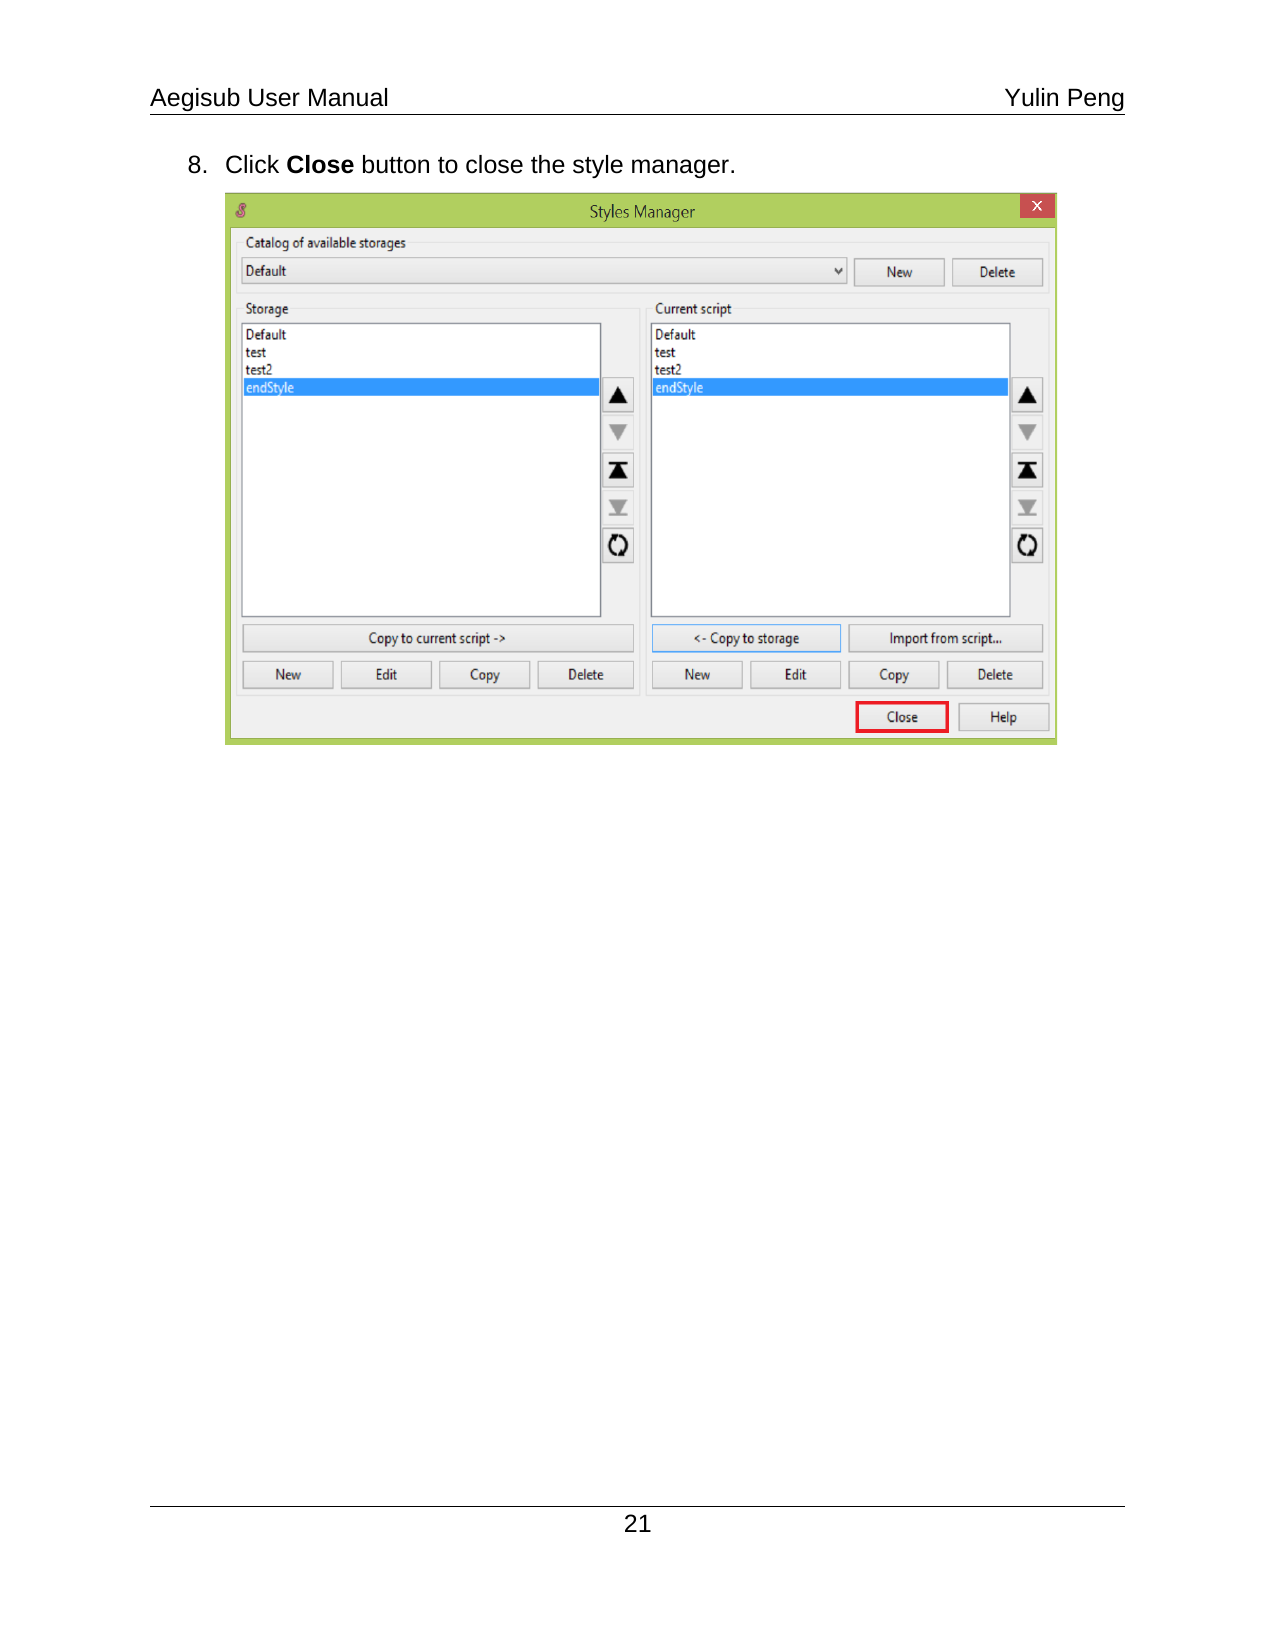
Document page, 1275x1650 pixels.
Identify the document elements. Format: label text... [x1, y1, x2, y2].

list Click Close button to close the style manager. [187, 150, 1125, 179]
picture [225, 192, 1058, 745]
